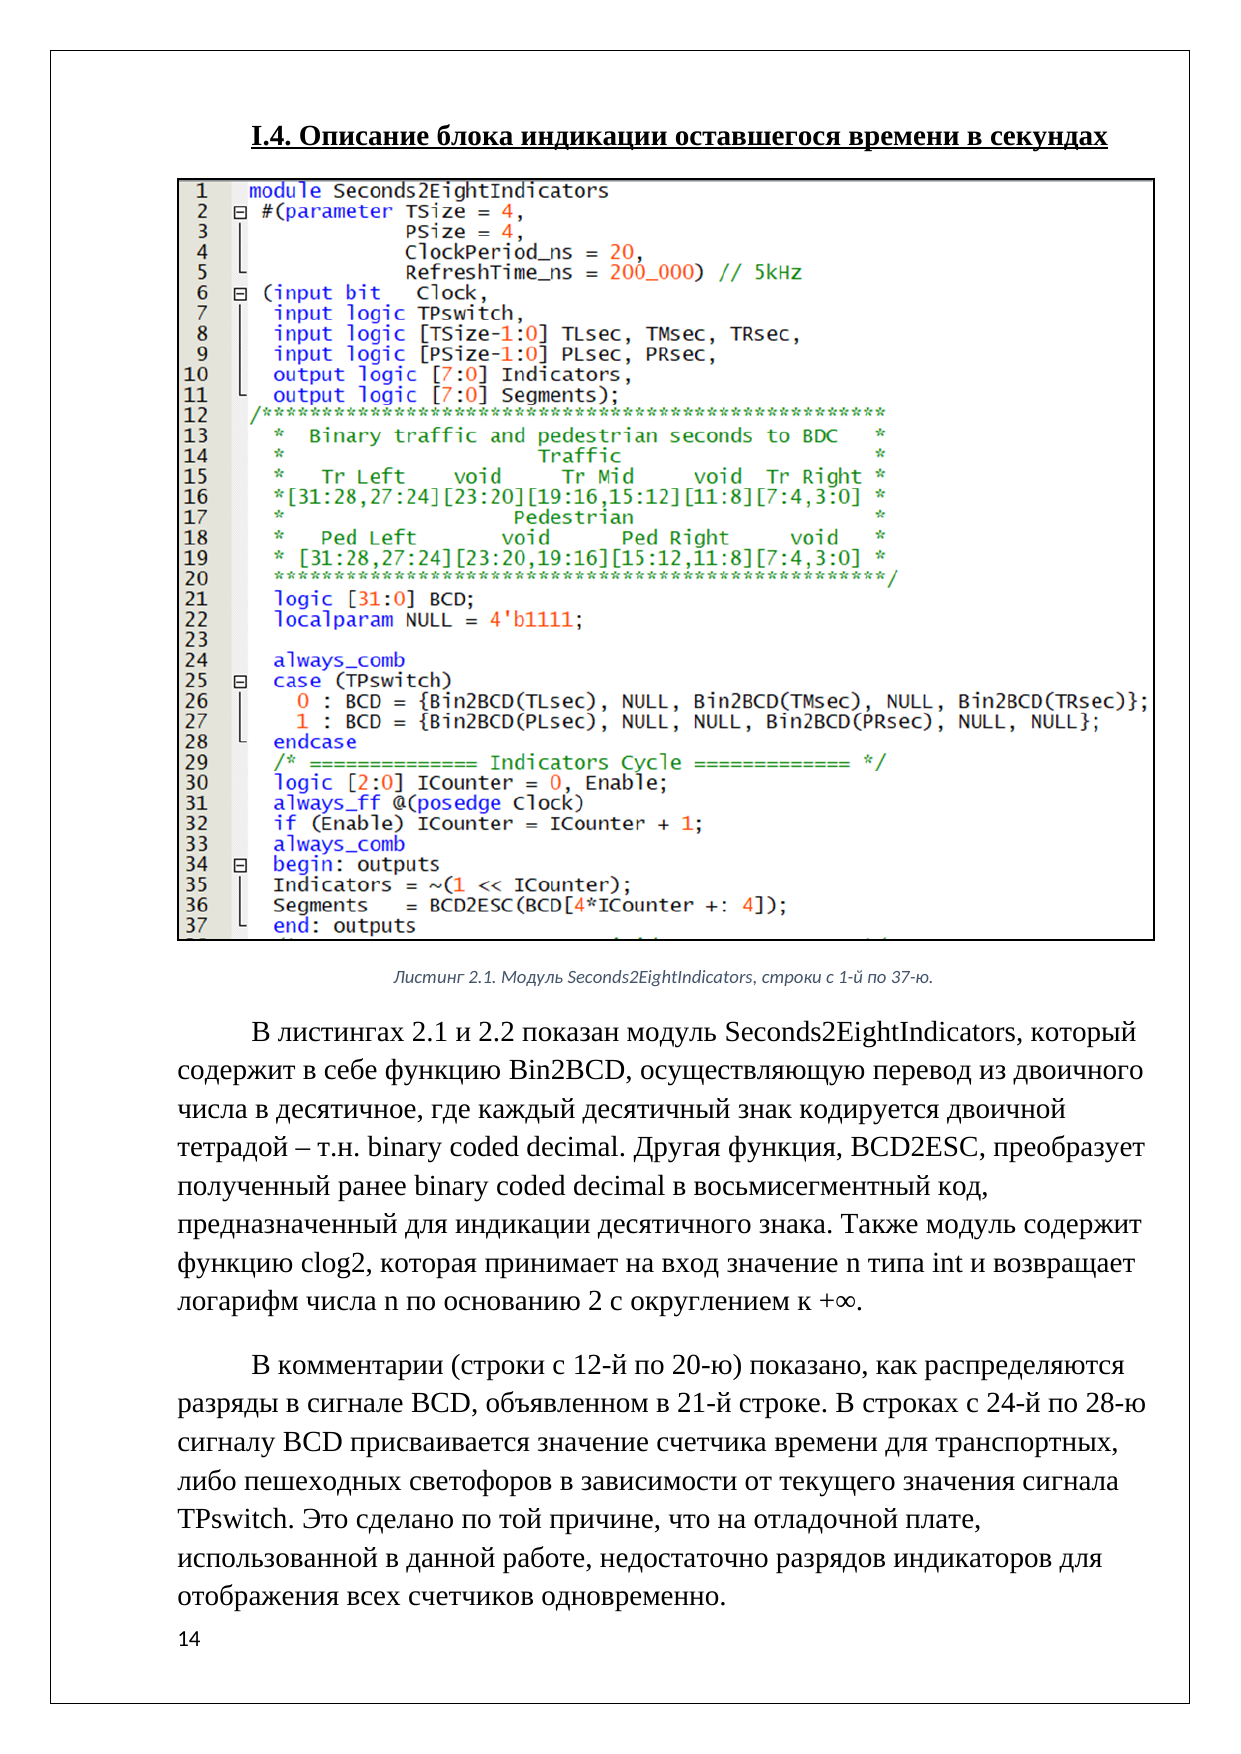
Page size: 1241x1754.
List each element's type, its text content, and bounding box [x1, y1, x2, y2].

picture [179, 180, 1153, 939]
text В листингах 2.1 и 2.2 показан модуль Seconds2EightIndicators, который содержит в себе функцию Bin2BCD, осуществляющую перевод из двоичного числа в десятичное, где каждый десятичный знак кодируется двоичной тетрадой – т.н. binary coded decimal. Другая функция, BCD2ESC, преобразует полученный ранее binary coded decimal в восьмисегментный код, предназначенный для индикации десятичного знака. Также модуль содержит функцию clog2, которая принимает на вход значение n типа int и возвращает логарифм числа n по основанию 2 с округлением к +∞. [177, 1014, 1152, 1317]
text Листинг 2.1. Модуль Seconds2EightIndicators, строки с 1-й по 37-ю. [177, 966, 1152, 989]
text I.4. Описание блока индикации оставшегося времени в секундах [177, 118, 1152, 152]
text В комментарии (строки с 12-й по 20-ю) показано, как распределяются разряды в сигнале BCD, объявленном в 21-й строке. В строках с 24-й по 28-ю сигналу BCD присваивается значение счетчика времени для транспортных, либо пешеходных светофоров в зависимости от текущего значения сигнала TPswitch. Это сделано по той причине, что на отладочной плате, использованной в данной работе, недостаточно разрядов индикаторов для отображения всех счетчиков одновременно. [177, 1347, 1152, 1612]
